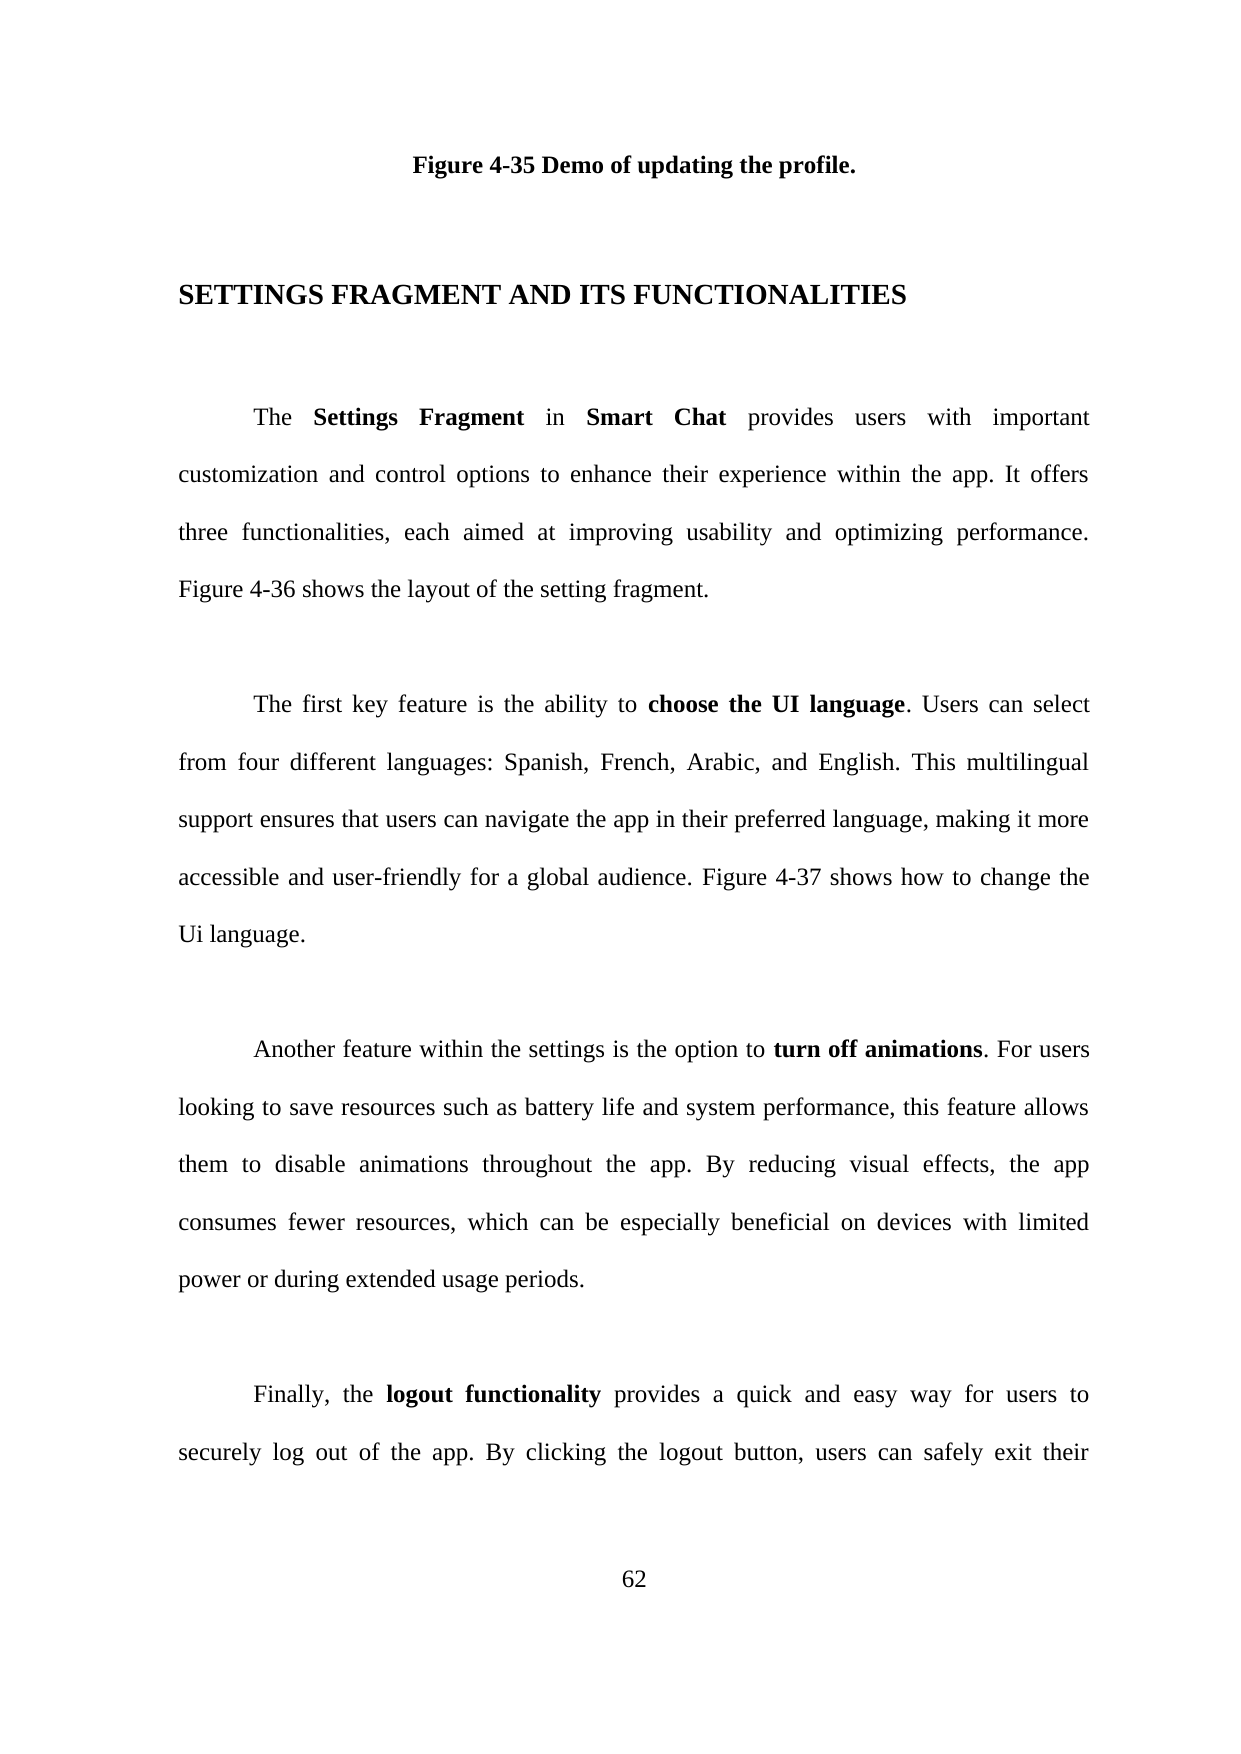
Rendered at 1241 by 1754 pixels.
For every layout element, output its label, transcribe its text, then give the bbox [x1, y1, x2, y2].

text Another feature within the settings is the option to turn off animations. For users looking to save resources such as battery life and system performance, this feature allows them to disable animations throughout the app. By reducing visual effects, the app consumes fewer resources, which can be especially beneficial on devices with limited power or during extended usage periods. [178, 1034, 1090, 1293]
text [178, 1379, 1090, 1466]
subtitle Settings Fragment and Its Functionalities [178, 277, 1090, 311]
